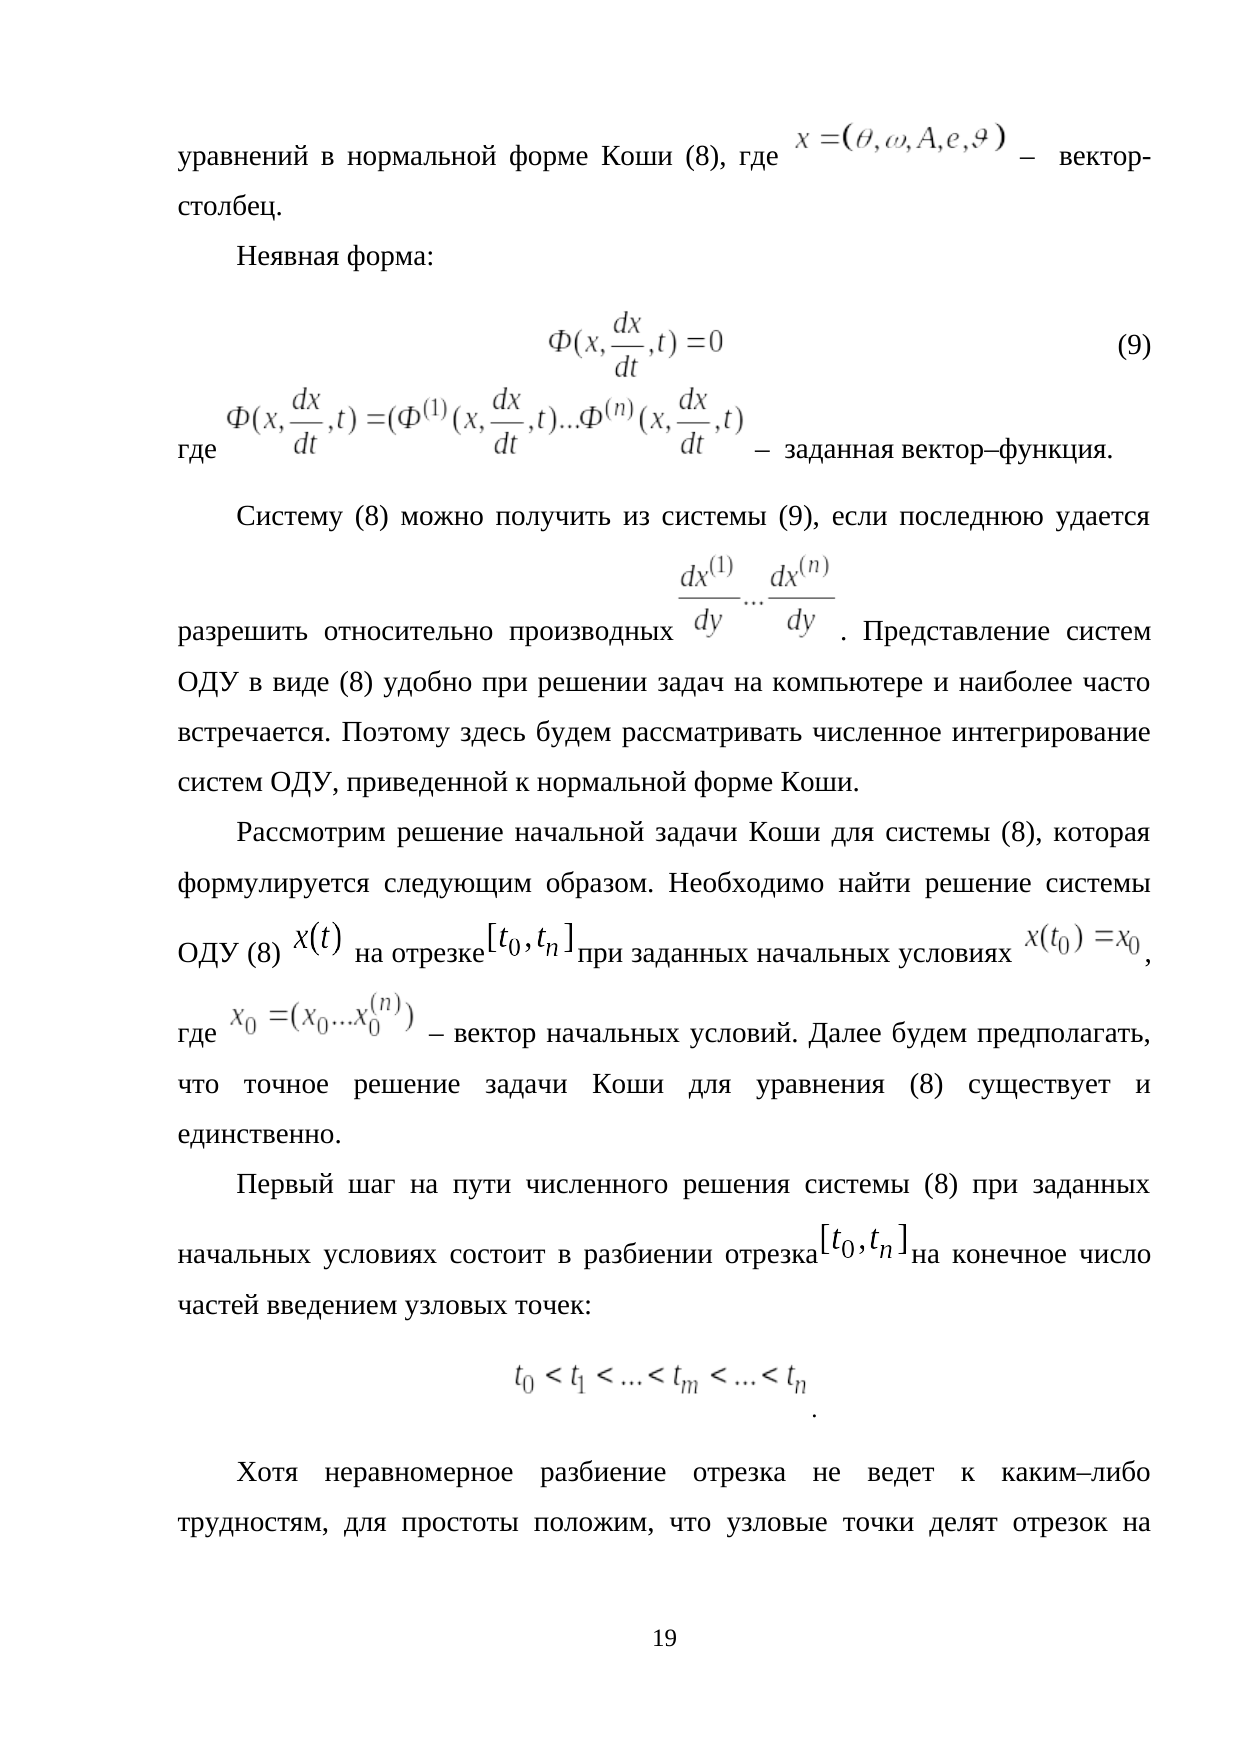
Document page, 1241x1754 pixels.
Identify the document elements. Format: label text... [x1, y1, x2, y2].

text Систему (8) можно получить из системы (9), если последнюю удается разрешить относительно производных. Представление систем ОДУ в виде (8) удобно при решении задач на компьютере и наиболее часто встречается. Поэтому здесь будем рассматривать численное интегрирование систем ОДУ, приведенной к нормальной форме Коши. [177, 498, 1152, 798]
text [177, 118, 1152, 222]
table_header [166, 305, 1106, 382]
text Рассмотрим решение начальной задачи Коши для системы (8), которая формулируется следующим образом. Необходимо найти решение системы ОДУ (8) на отрезкепри заданных начальных условиях , где – вектор начальных условий. Далее будем предполагать, что точное решение задачи Коши для уравнения (8) существует и единственно. [177, 814, 1152, 1150]
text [177, 1454, 1152, 1538]
text . [177, 1354, 1152, 1423]
text где – заданная вектор–функция. [177, 382, 1152, 465]
table_header (9) [1106, 305, 1163, 382]
text Неявная форма: [177, 238, 1152, 272]
text Первый шаг на пути численного решения системы (8) при заданных начальных условиях состоит в разбиении отрезкана конечное число частей введением узловых точек: [177, 1167, 1152, 1320]
